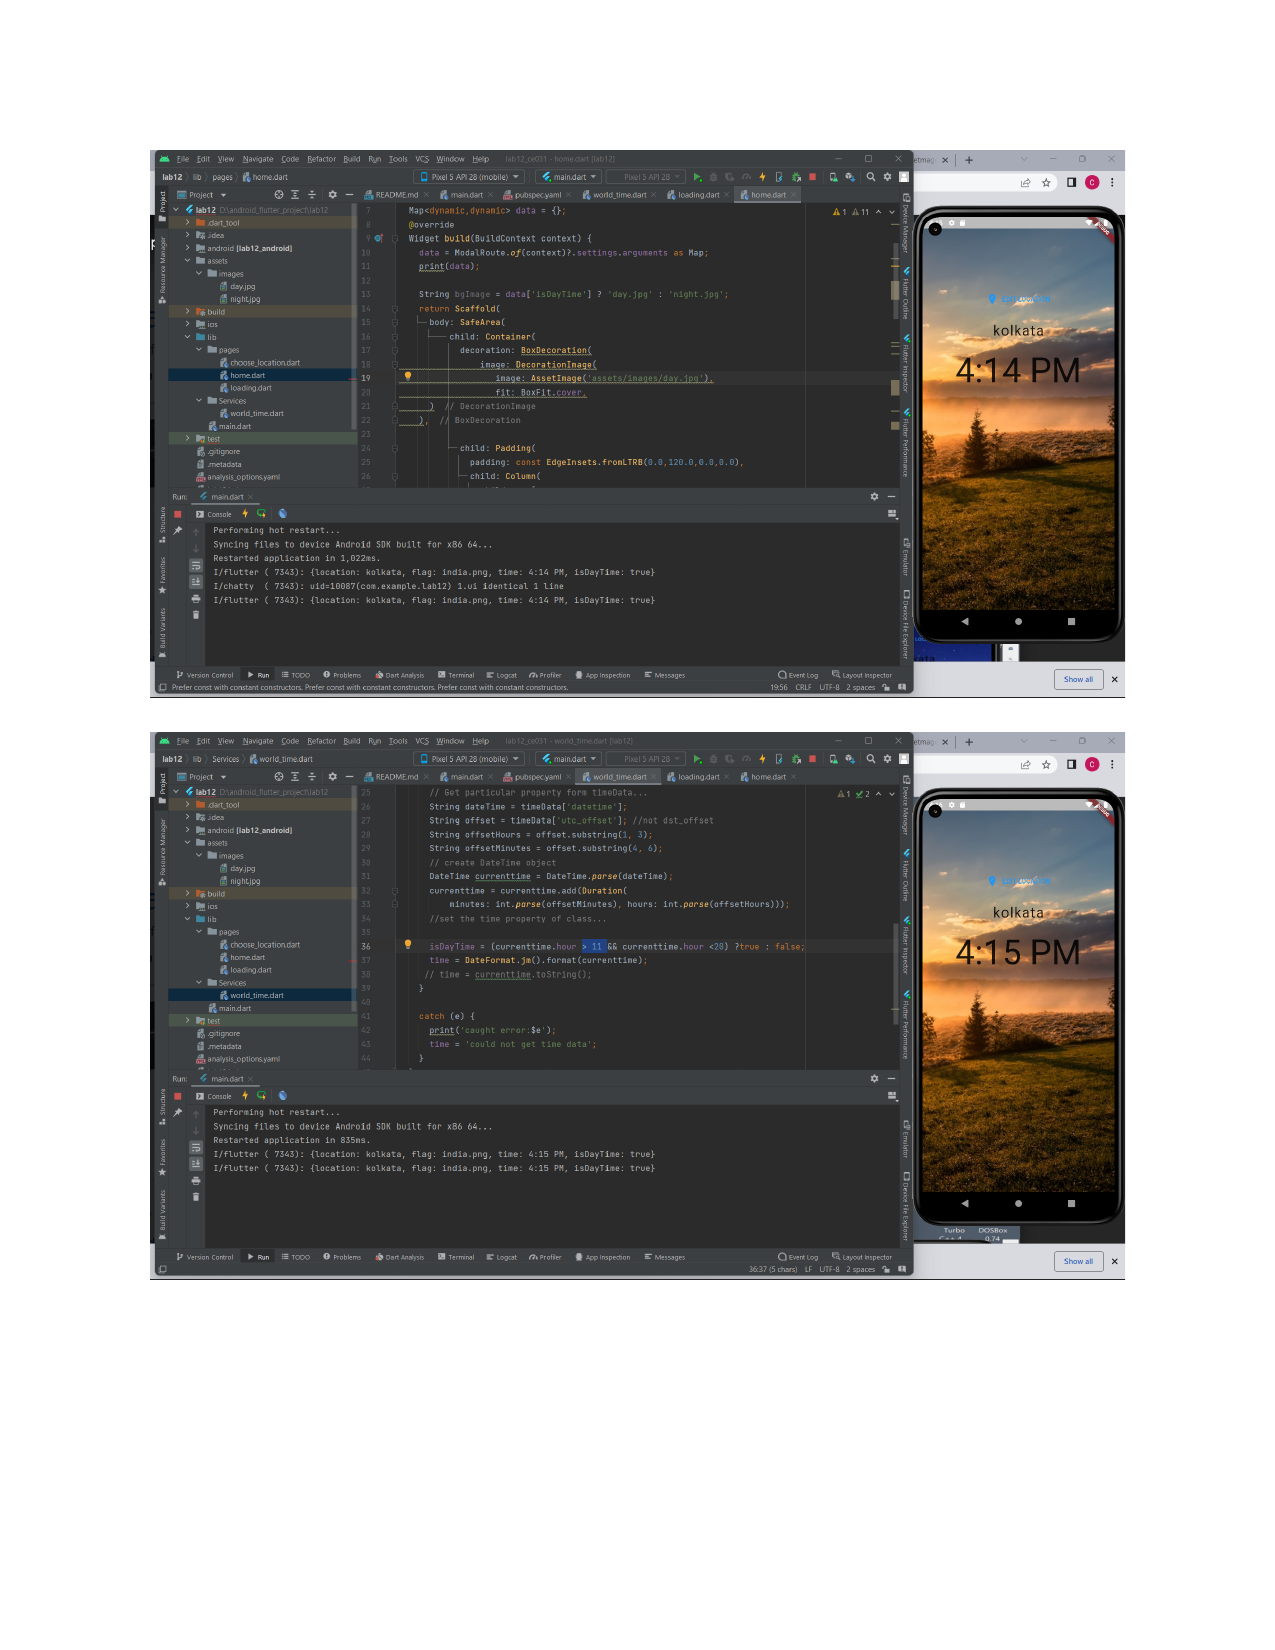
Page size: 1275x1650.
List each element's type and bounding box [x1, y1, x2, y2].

picture [150, 150, 1125, 698]
picture [150, 732, 1125, 1280]
